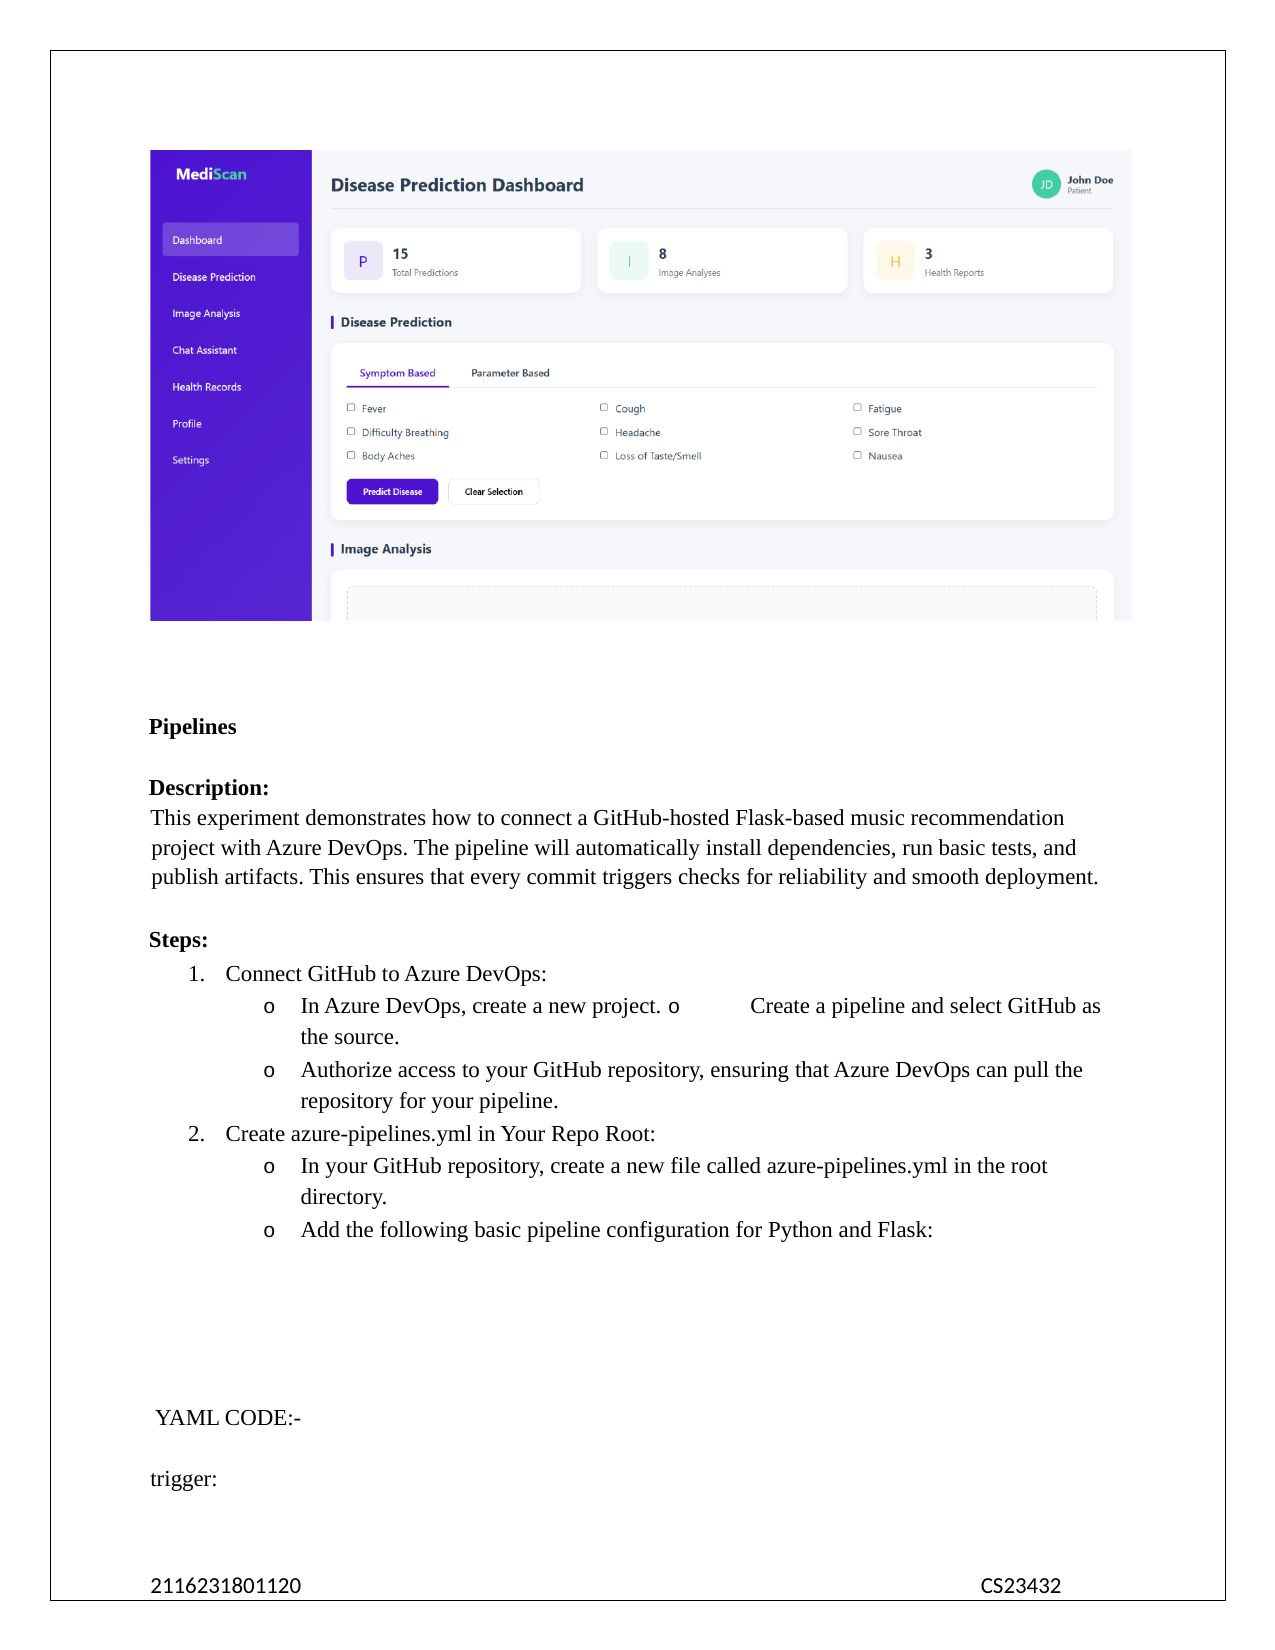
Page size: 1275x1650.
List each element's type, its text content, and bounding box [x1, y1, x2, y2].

text YAML CODE:- [150, 1404, 1132, 1431]
list Add the following basic pipeline configuration for Python and Flask: [263, 1216, 1126, 1244]
text This experiment demonstrates how to connect a GitHub-hosted Flask-based music recommendation project with Azure DevOps. The pipeline will automatically install dependencies, run basic tests, and publish artifacts. This ensures that every commit triggers checks for reliability and smooth deployment. [150, 804, 1126, 889]
list Connect GitHub to Azure DevOps: [188, 960, 1126, 986]
picture [150, 150, 1132, 621]
text trigger: [150, 1465, 1132, 1491]
list In your GitHub repository, create a new file called azure-pipelines.yml in the root directory. [263, 1152, 1126, 1210]
list Create azure-pipelines.yml in Your Repo Root: [188, 1120, 1126, 1146]
text Description: [149, 773, 1063, 800]
list Authorize access to your GitHub repository, ensuring that Azure DevOps can pull the repository for your pipeline. [263, 1056, 1126, 1113]
text Steps: [149, 926, 1063, 953]
text Pipelines [149, 713, 1063, 739]
list In Azure DevOps, create a new project. o Create a pipeline and select GitHub as the source. [263, 992, 1126, 1050]
